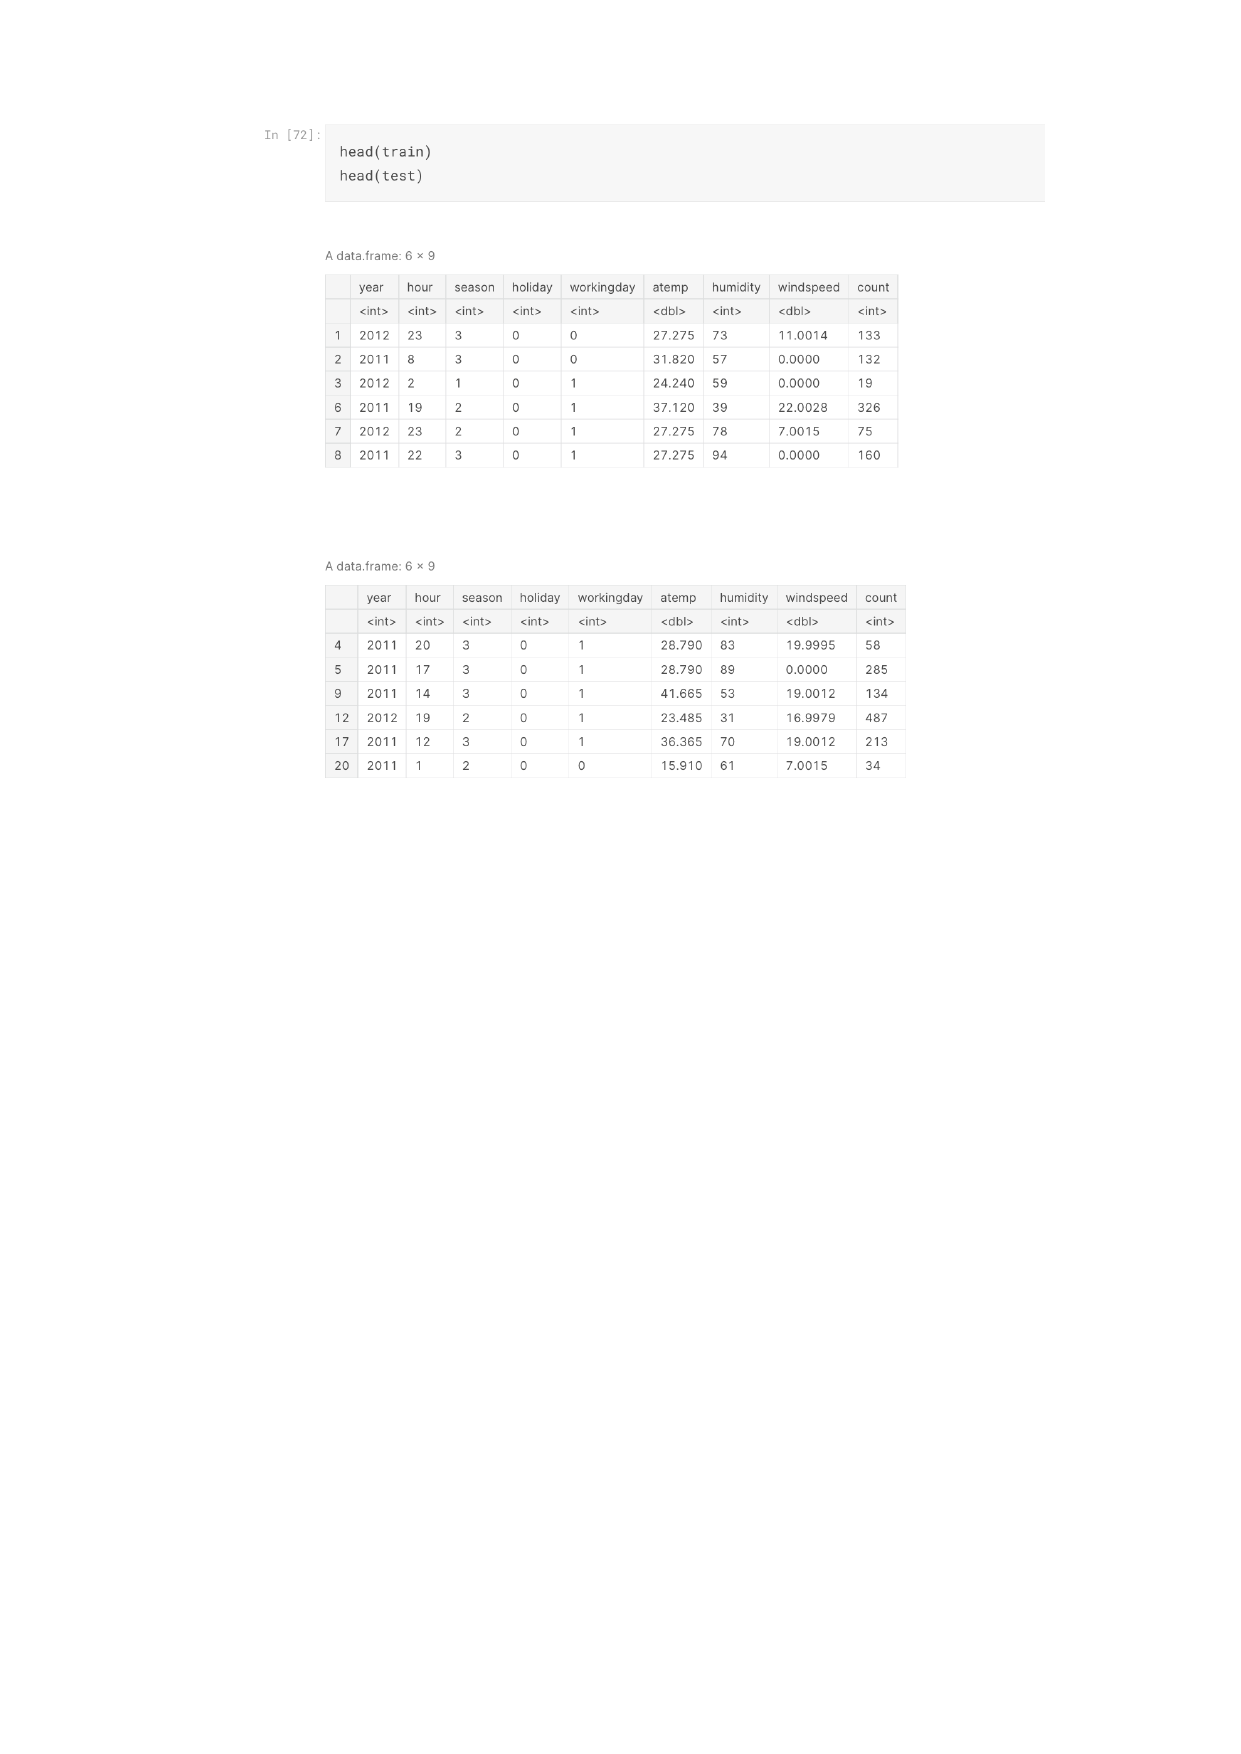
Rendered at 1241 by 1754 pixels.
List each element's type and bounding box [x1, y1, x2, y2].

picture [251, 118, 1045, 799]
